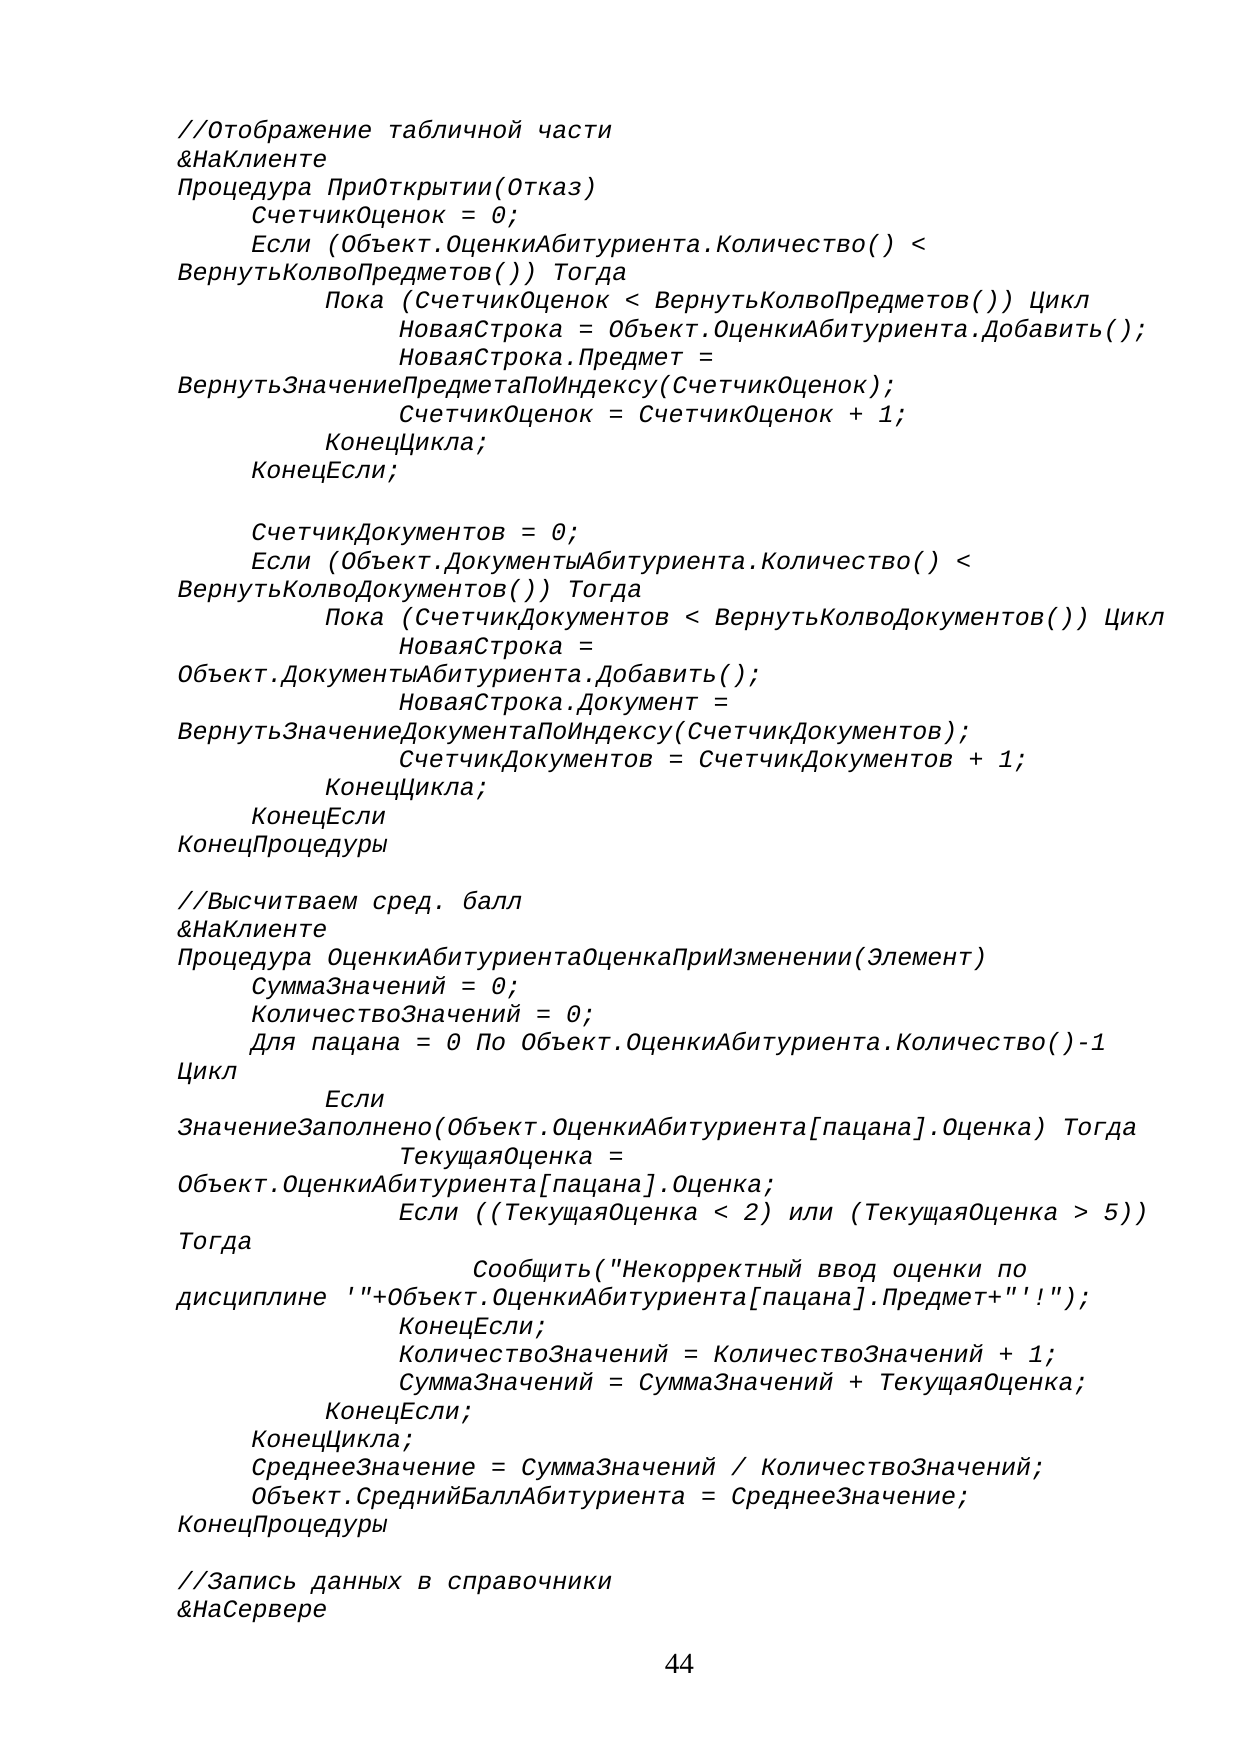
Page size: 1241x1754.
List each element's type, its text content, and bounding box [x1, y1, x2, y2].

text Пока (СчетчикДокументов < ВернутьКолвоДокументов()) Цикл [177, 605, 1181, 633]
text //Высчитваем сред. балл [177, 888, 1181, 917]
text КонецЦикла; [177, 1427, 1181, 1455]
text Если ((ТекущаяОценка < 2) или (ТекущаяОценка > 5)) Тогда [177, 1200, 1181, 1257]
text &НаКлиенте [177, 917, 1181, 945]
text Если ЗначениеЗаполнено(Объект.ОценкиАбитуриента[пацана].Оценка) Тогда [177, 1087, 1181, 1143]
text СуммаЗначений = 0; [177, 973, 1181, 1002]
text НоваяCтрока.Предмет = ВернутьЗначениеПредметаПоИндексу(СчетчикОценок); [177, 345, 1181, 401]
text Процедура ПриОткрытии(Отказ) [177, 175, 1181, 203]
text КоличествоЗначений = КоличествоЗначений + 1; [177, 1342, 1181, 1370]
text Если (Объект.ОценкиАбитуриента.Количество() < ВернутьКолвоПредметов()) Тогда [177, 231, 1181, 288]
text СреднееЗначение = СуммаЗначений / КоличествоЗначений; [177, 1455, 1181, 1483]
text НоваяCтрока = Объект.ДокументыАбитуриента.Добавить(); [177, 633, 1181, 690]
text СчетчикОценок = 0; [177, 203, 1181, 231]
text Если (Объект.ДокументыАбитуриента.Количество() < ВернутьКолвоДокументов()) Тогда [177, 548, 1181, 605]
text КонецЕсли [177, 803, 1181, 832]
text СчетчикОценок = СчетчикОценок + 1; [177, 401, 1181, 430]
text КонецЦикла; [177, 430, 1181, 458]
text КонецЕсли; [177, 1398, 1181, 1427]
text Для пацана = 0 По Объект.ОценкиАбитуриента.Количество()-1 Цикл [177, 1030, 1181, 1087]
text Объект.СреднийБаллАбитуриента = СреднееЗначение; [177, 1483, 1181, 1512]
text СчетчикДокументов = СчетчикДокументов + 1; [177, 747, 1181, 775]
text Пока (СчетчикОценок < ВернутьКолвоПредметов()) Цикл [177, 288, 1181, 316]
text КонецПроцедуры [177, 832, 1181, 860]
text Процедура ОценкиАбитуриентаОценкаПриИзменении(Элемент) [177, 945, 1181, 973]
text КонецЕсли; [177, 458, 1181, 486]
text Сообщить("Некорректный ввод оценки по дисциплине '"+Объект.ОценкиАбитуриента[пацана].Предмет+"'!"); [177, 1257, 1181, 1313]
text СуммаЗначений = СуммаЗначений + ТекущаяОценка; [177, 1370, 1181, 1398]
text &НаКлиенте [177, 146, 1181, 175]
text //Запись данных в справочники [177, 1568, 1181, 1597]
text НоваяCтрока = Объект.ОценкиАбитуриента.Добавить(); [177, 316, 1181, 345]
text КонецЦикла; [177, 775, 1181, 803]
text СчетчикДокументов = 0; [177, 520, 1181, 548]
text КонецЕсли; [177, 1313, 1181, 1342]
text //Отображение табличной части [177, 118, 1181, 146]
text КоличествоЗначений = 0; [177, 1002, 1181, 1030]
text ТекущаяОценка = Объект.ОценкиАбитуриента[пацана].Оценка; [177, 1143, 1181, 1200]
text &НаСервере [177, 1597, 1181, 1625]
text НоваяCтрока.Документ = ВернутьЗначениеДокументаПоИндексу(СчетчикДокументов); [177, 690, 1181, 747]
text КонецПроцедуры [177, 1512, 1181, 1540]
